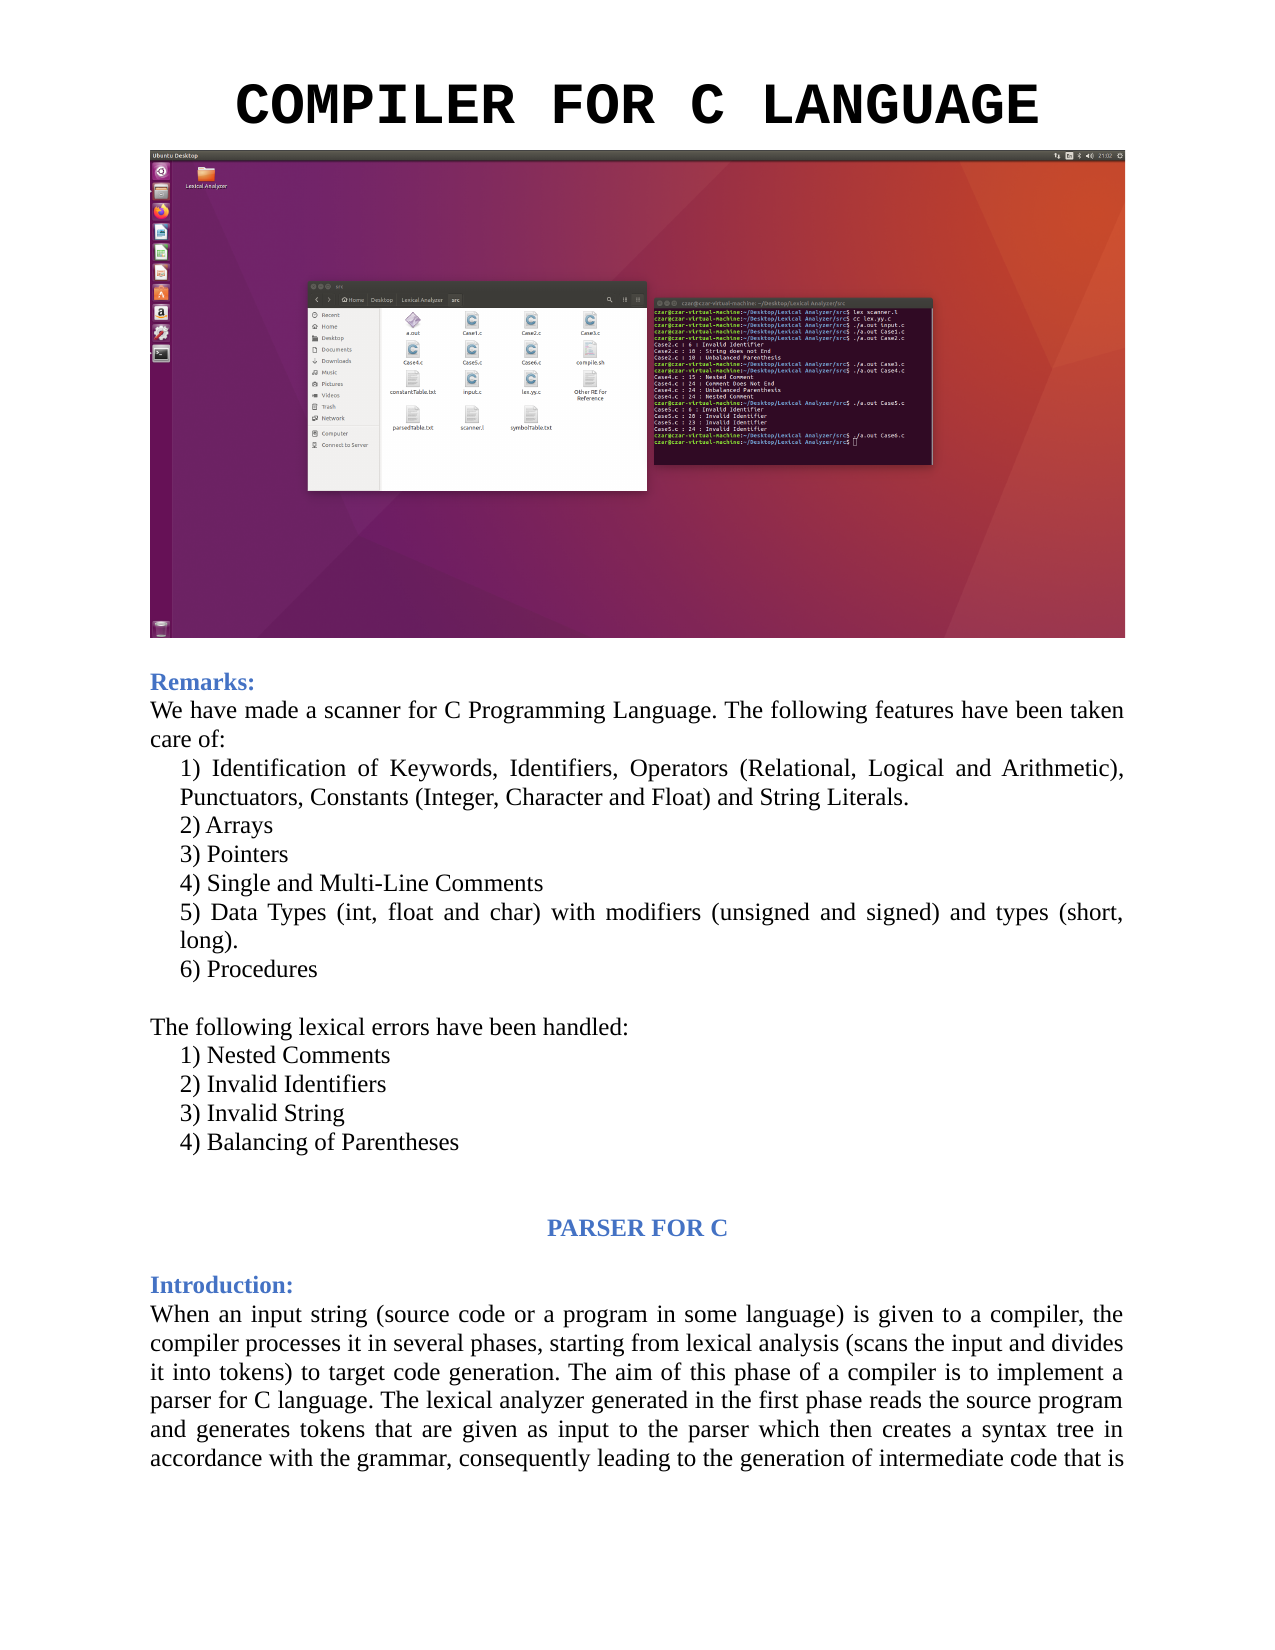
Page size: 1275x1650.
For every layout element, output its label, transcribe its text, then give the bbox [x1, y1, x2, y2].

text 4) Single and Multi-Line Comments [179, 868, 1125, 897]
text We have made a scanner for C Programming Language. The following features have been taken care of: [150, 695, 1125, 753]
text PARSER FOR C [150, 1213, 1125, 1242]
text 1) Nested Comments [179, 1040, 1125, 1069]
text 6) Procedures [179, 954, 1125, 983]
picture [150, 150, 1125, 638]
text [150, 1299, 1125, 1472]
text 3) Pointers [179, 839, 1125, 868]
text 2) Invalid Identifiers [179, 1069, 1125, 1098]
text Remarks: [150, 667, 1125, 695]
text Introduction: [150, 1270, 1125, 1299]
text 2) Arrays [179, 810, 1125, 839]
text 3) Invalid String [179, 1098, 1125, 1127]
text 1) Identification of Keywords, Identifiers, Operators (Relational, Logical and Arithmetic), Punctuators, Constants (Integer, Character and Float) and String Literals. [179, 753, 1125, 810]
text The following lexical errors have been handled: [150, 1012, 1125, 1040]
text 4) Balancing of Parentheses [179, 1127, 1125, 1155]
text 5) Data Types (int, float and char) with modifiers (unsigned and signed) and types (short, long). [179, 897, 1125, 954]
